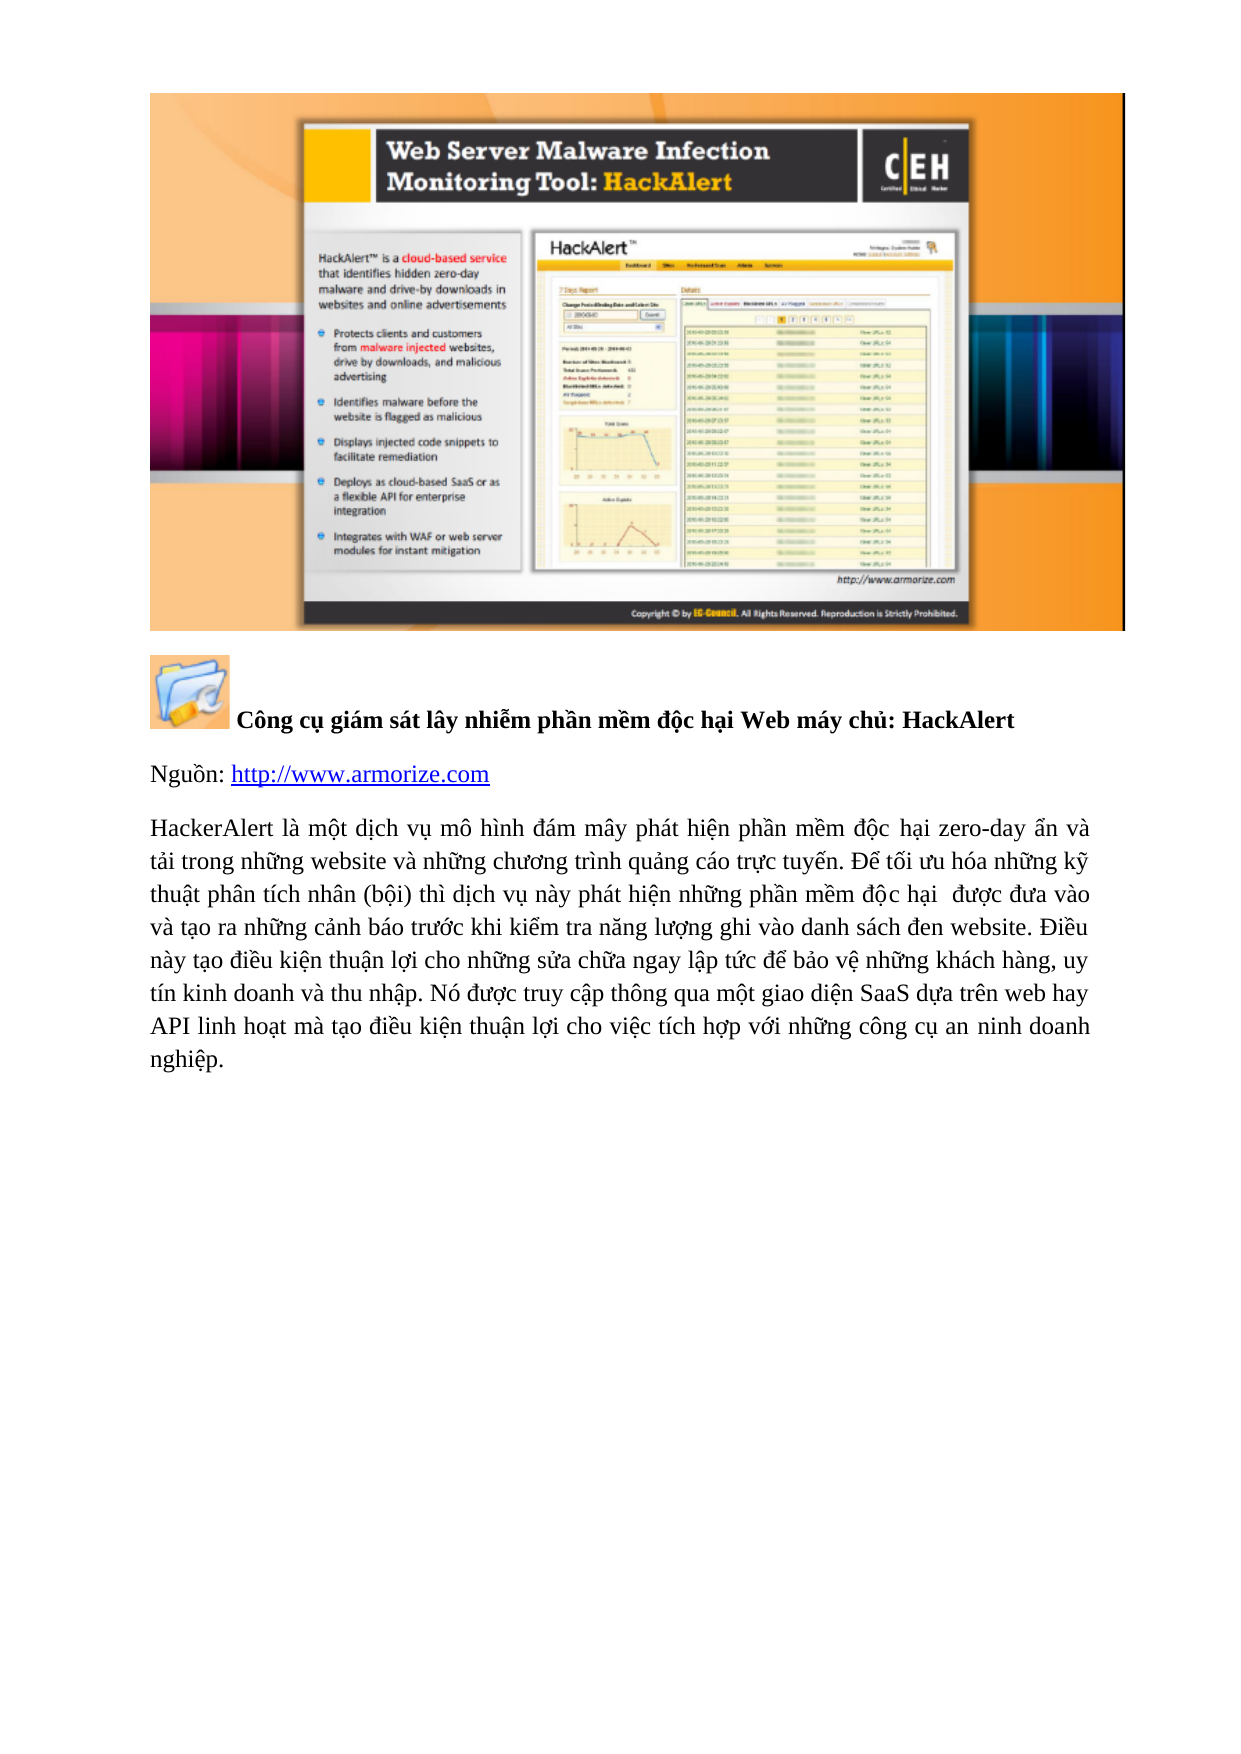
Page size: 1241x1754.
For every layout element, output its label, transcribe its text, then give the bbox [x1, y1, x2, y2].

text HackerAlert là một dịch vụ mô hình đám mây phát hiện phần mềm độc hại zero-day ẩn và tải trong những website và những chương trình quảng cáo trực tuyến. Để tối ưu hóa những kỹ thuật phân tích nhân (bội) thì dịch vụ này phát hiện những phần mềm độc hại được đưa vào và tạo ra những cảnh báo trước khi kiểm tra năng lượng ghi vào danh sách đen website. Điều này tạo điều kiện thuận lợi cho những sửa chữa ngay lập tức để bảo vệ những khách hàng, uy tín kinh doanh và thu nhập. Nó được truy cập thông qua một giao diện SaaS dựa trên web hay API linh hoạt mà tạo điều kiện thuận lợi cho việc tích hợp với những công cụ an ninh doanh nghiệp. [150, 813, 1090, 1073]
text Nguồn: http://www.armorize.com [150, 759, 1090, 788]
text Công cụ giám sát lây nhiễm phần mềm độc hại Web máy chủ: HackAlert [150, 656, 1090, 734]
